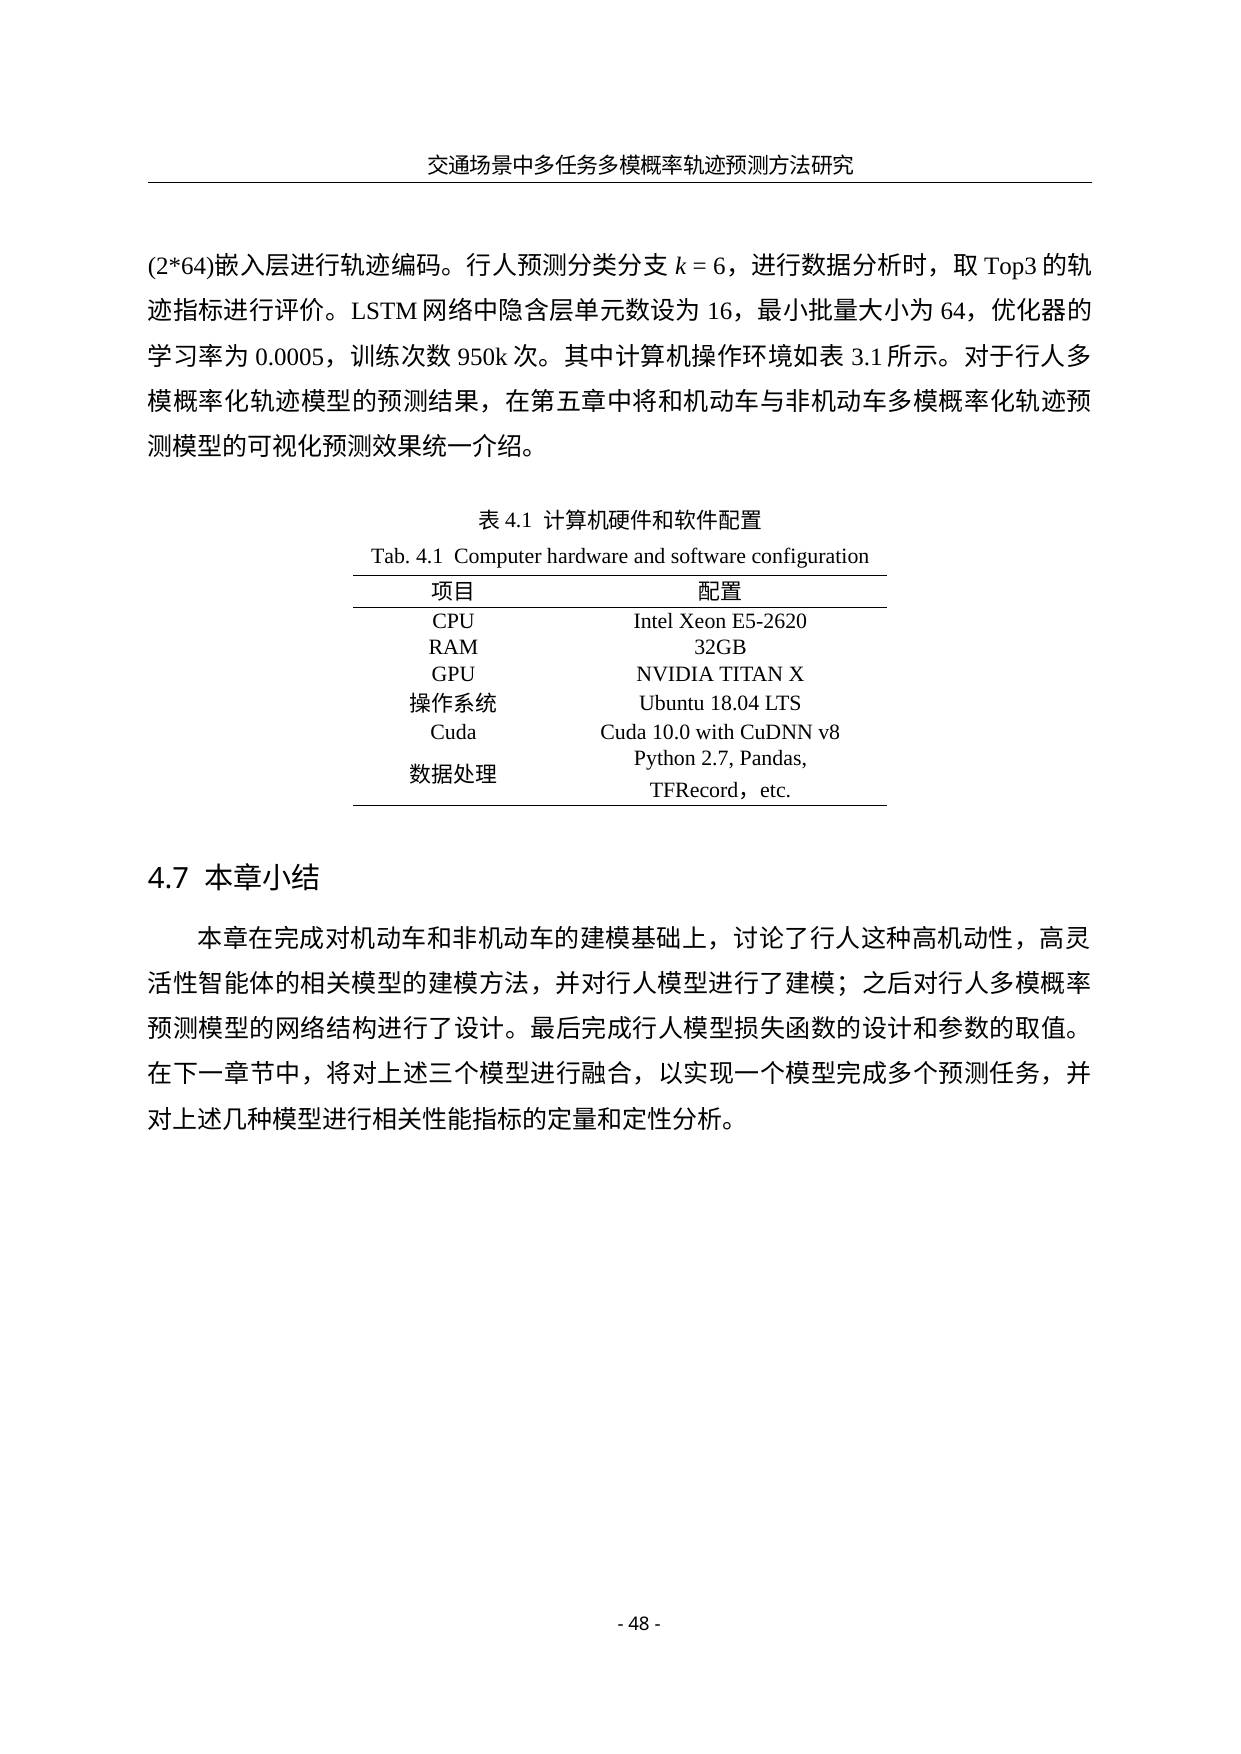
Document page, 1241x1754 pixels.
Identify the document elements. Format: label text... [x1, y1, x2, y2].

table_cell RAM [353, 634, 553, 661]
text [148, 246, 1092, 463]
table_cell Python 2.7, Pandas, TFRecord，etc. [553, 745, 887, 805]
table_cell NVIDIA TITAN X [553, 661, 887, 687]
subtitle 4.7 本章小结 [148, 854, 1092, 897]
table_header 项目 [353, 576, 553, 607]
table_cell 数据处理 [353, 745, 553, 805]
table_cell CPU [353, 608, 553, 634]
text Tab. 4.1 Computer hardware and software configuration [148, 543, 1092, 568]
table_cell Cuda [353, 719, 553, 745]
table_cell Ubuntu 18.04 LTS [553, 688, 887, 719]
table_header 配置 [553, 576, 887, 607]
table_cell 操作系统 [353, 688, 553, 719]
text 表4.1 计算机硬件和软件配置 [148, 503, 1092, 535]
table_cell Intel Xeon E5-2620 [553, 608, 887, 634]
table_cell Cuda 10.0 with CuDNN v8 [553, 719, 887, 745]
table_cell 32GB [553, 634, 887, 661]
text 本章在完成对机动车和非机动车的建模基础上，讨论了行人这种高机动性，高灵活性智能体的相关模型的建模方法，并对行人模型进行了建模；之后对行人多模概率预测模型的网络结构进行了设计。最后完成行人模型损失函数的设计和参数的取值。在下一章节中，将对上述三个模型进行融合，以实现一个模型完成多个预测任务，并对上述几种模型进行相关性能指标的定量和定性分析。 [148, 918, 1092, 1136]
table_cell GPU [353, 661, 553, 687]
